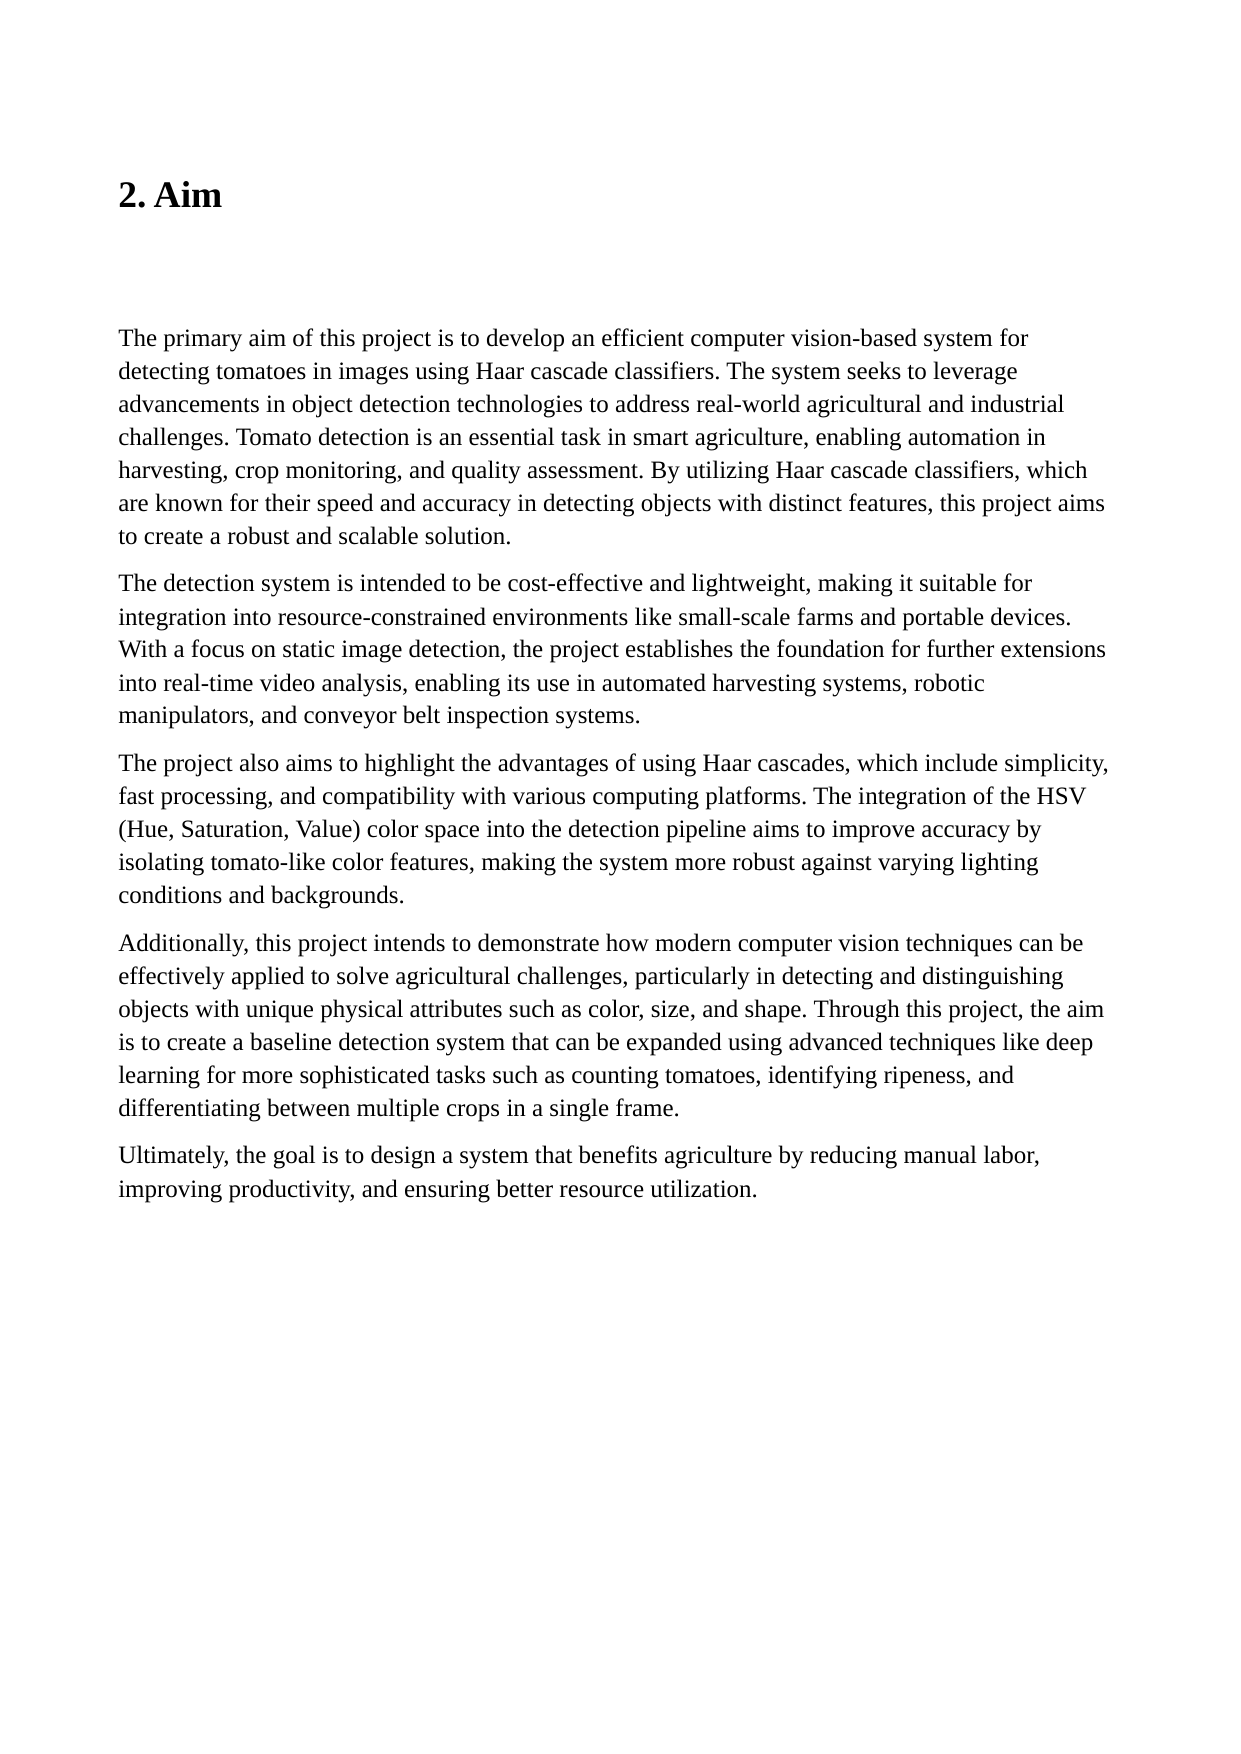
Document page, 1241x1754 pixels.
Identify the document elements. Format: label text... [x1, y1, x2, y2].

text The primary aim of this project is to develop an efficient computer vision-based system for detecting tomatoes in images using Haar cascade classifiers. The system seeks to leverage advancements in object detection technologies to address real-world agricultural and industrial challenges. Tomato detection is an essential task in smart agriculture, enabling automation in harvesting, crop monitoring, and quality assessment. By utilizing Haar cascade classifiers, which are known for their speed and accuracy in detecting objects with distinct features, this project aims to create a robust and scalable solution. [118, 323, 1122, 550]
text Additionally, this project intends to demonstrate how modern computer vision techniques can be effectively applied to solve agricultural challenges, particularly in detecting and distinguishing objects with unique physical attributes such as color, size, and shape. Through this project, the aim is to create a baseline detection system that can be expanded using advanced techniques like deep learning for more sophisticated tasks such as counting tomatoes, identifying ripeness, and differentiating between multiple crops in a single frame. [118, 928, 1122, 1122]
text The detection system is intended to be cost-effective and lightweight, making it suitable for integration into resource-constrained environments like small-scale farms and portable devices. With a focus on static image detection, the project establishes the foundation for further extensions into real-time video analysis, enabling its use in automated harvesting systems, robotic manipulators, and conveyor belt inspection systems. [118, 568, 1122, 729]
text The project also aims to highlight the advantages of using Haar cascades, which include simplicity, fast processing, and compatibility with various computing platforms. The integration of the HSV (Hue, Saturation, Value) color space into the detection pipeline aims to improve accuracy by isolating tomato-like color features, making the system more robust against varying lighting conditions and backgrounds. [118, 748, 1122, 909]
subtitle 2. Aim [118, 172, 1122, 215]
text Ultimately, the goal is to design a system that benefits agriculture by reducing manual labor, improving productivity, and ensuring better resource utilization. [118, 1141, 1122, 1202]
